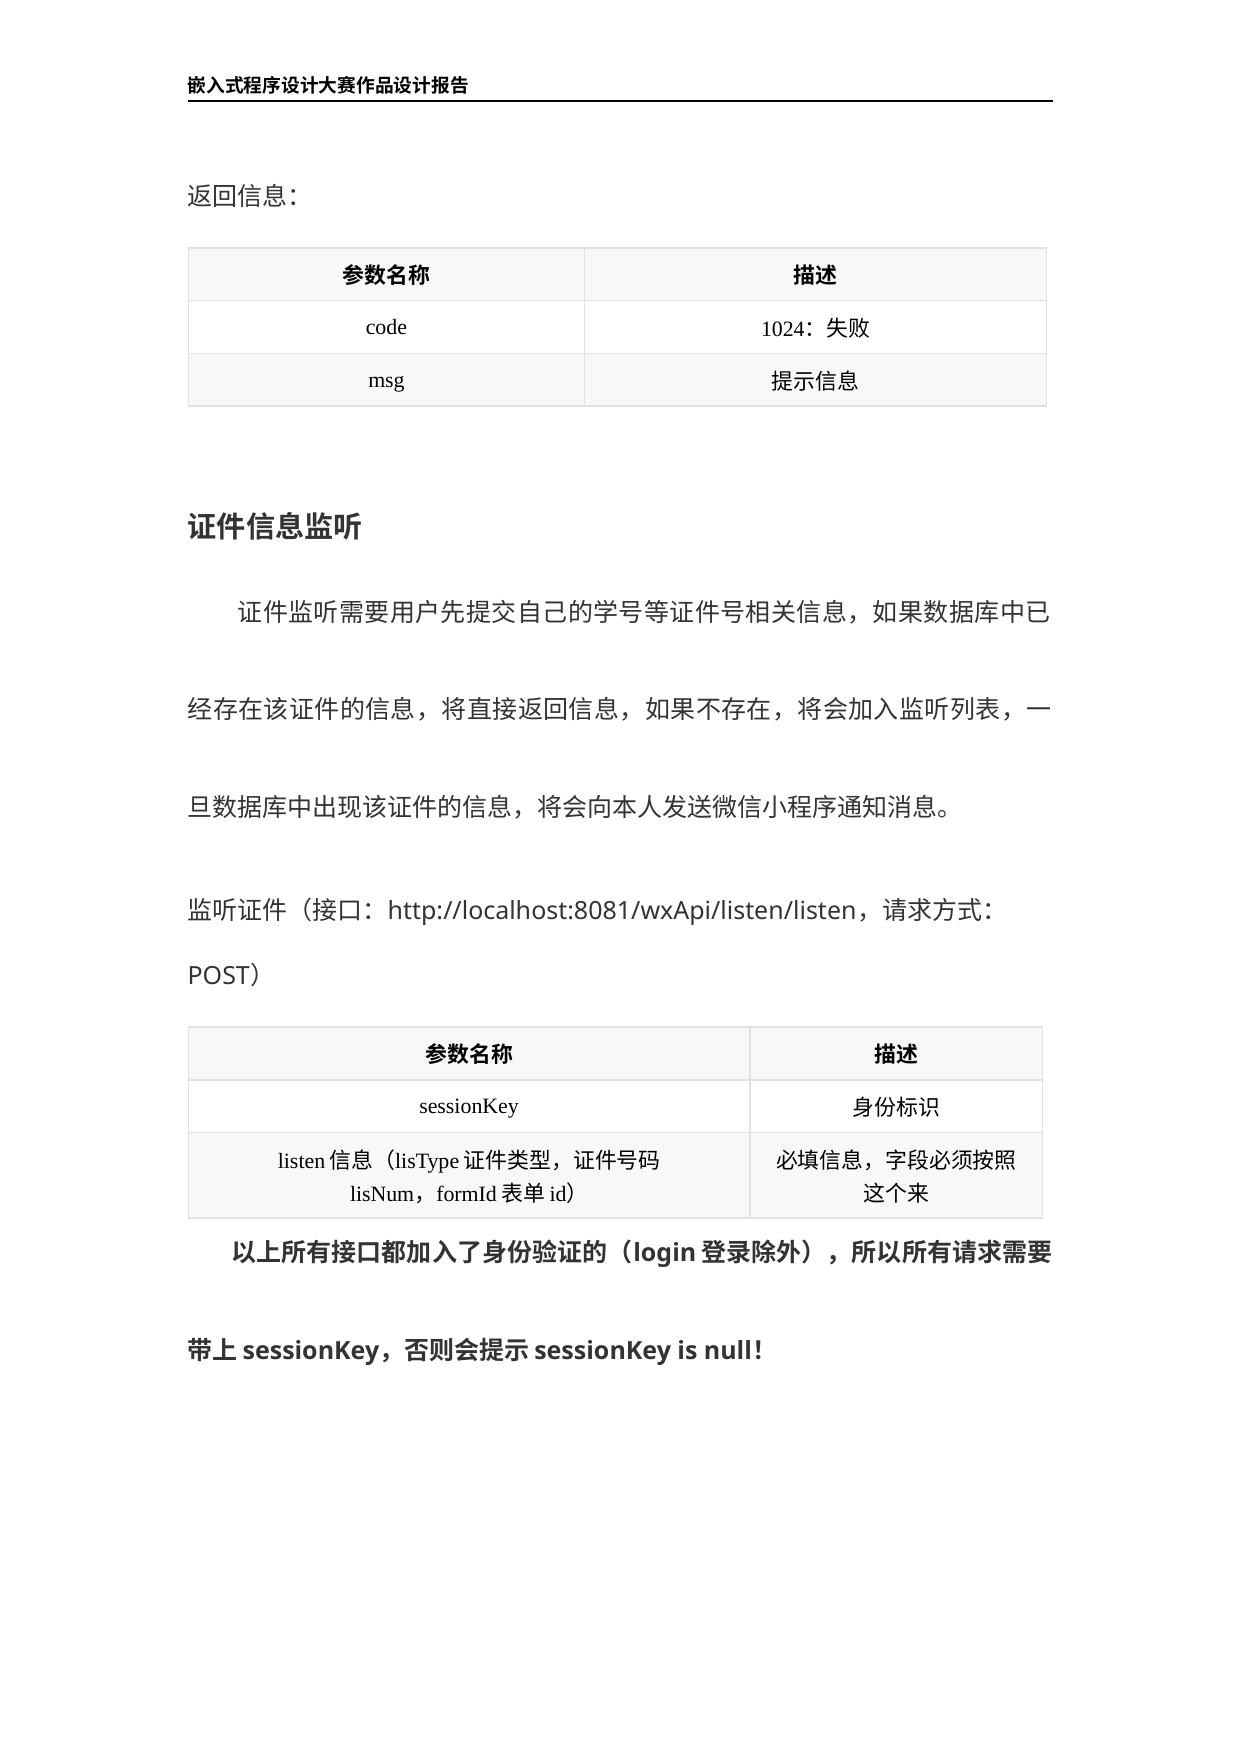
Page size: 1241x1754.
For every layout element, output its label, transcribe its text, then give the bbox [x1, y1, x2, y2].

table_cell msg [189, 354, 584, 405]
table_cell sessionKey [189, 1081, 749, 1132]
table_header 参数名称 [189, 249, 584, 300]
text 证件监听需要用户先提交自己的学号等证件号相关信息，如果数据库中已经存在该证件的信息，将直接返回信息，如果不存在，将会加入监听列表，一旦数据库中出现该证件的信息，将会向本人发送微信小程序通知消息。 [187, 578, 1053, 838]
text 以上所有接口都加入了身份验证的（login登录除外），所以所有请求需要带上sessionKey，否则会提示sessionKey is null！ [187, 1218, 1053, 1381]
text 监听证件（接口：http://localhost:8081/wxApi/listen/listen，请求方式：POST） [187, 876, 1053, 1006]
text 返回信息： [187, 162, 1053, 227]
table_cell 1024：失败 [585, 301, 1046, 353]
table_cell 必填信息，字段必须按照这个来 [751, 1133, 1042, 1217]
table_header 描述 [585, 249, 1046, 300]
table_cell 身份标识 [751, 1081, 1042, 1132]
table_header 描述 [751, 1028, 1042, 1079]
table_cell code [189, 301, 584, 353]
table_cell listen信息（lisType证件类型，证件号码lisNum，formId表单id） [189, 1133, 749, 1217]
table_cell 提示信息 [585, 354, 1046, 405]
text 证件信息监听 [187, 492, 1053, 557]
table_header 参数名称 [189, 1028, 749, 1079]
